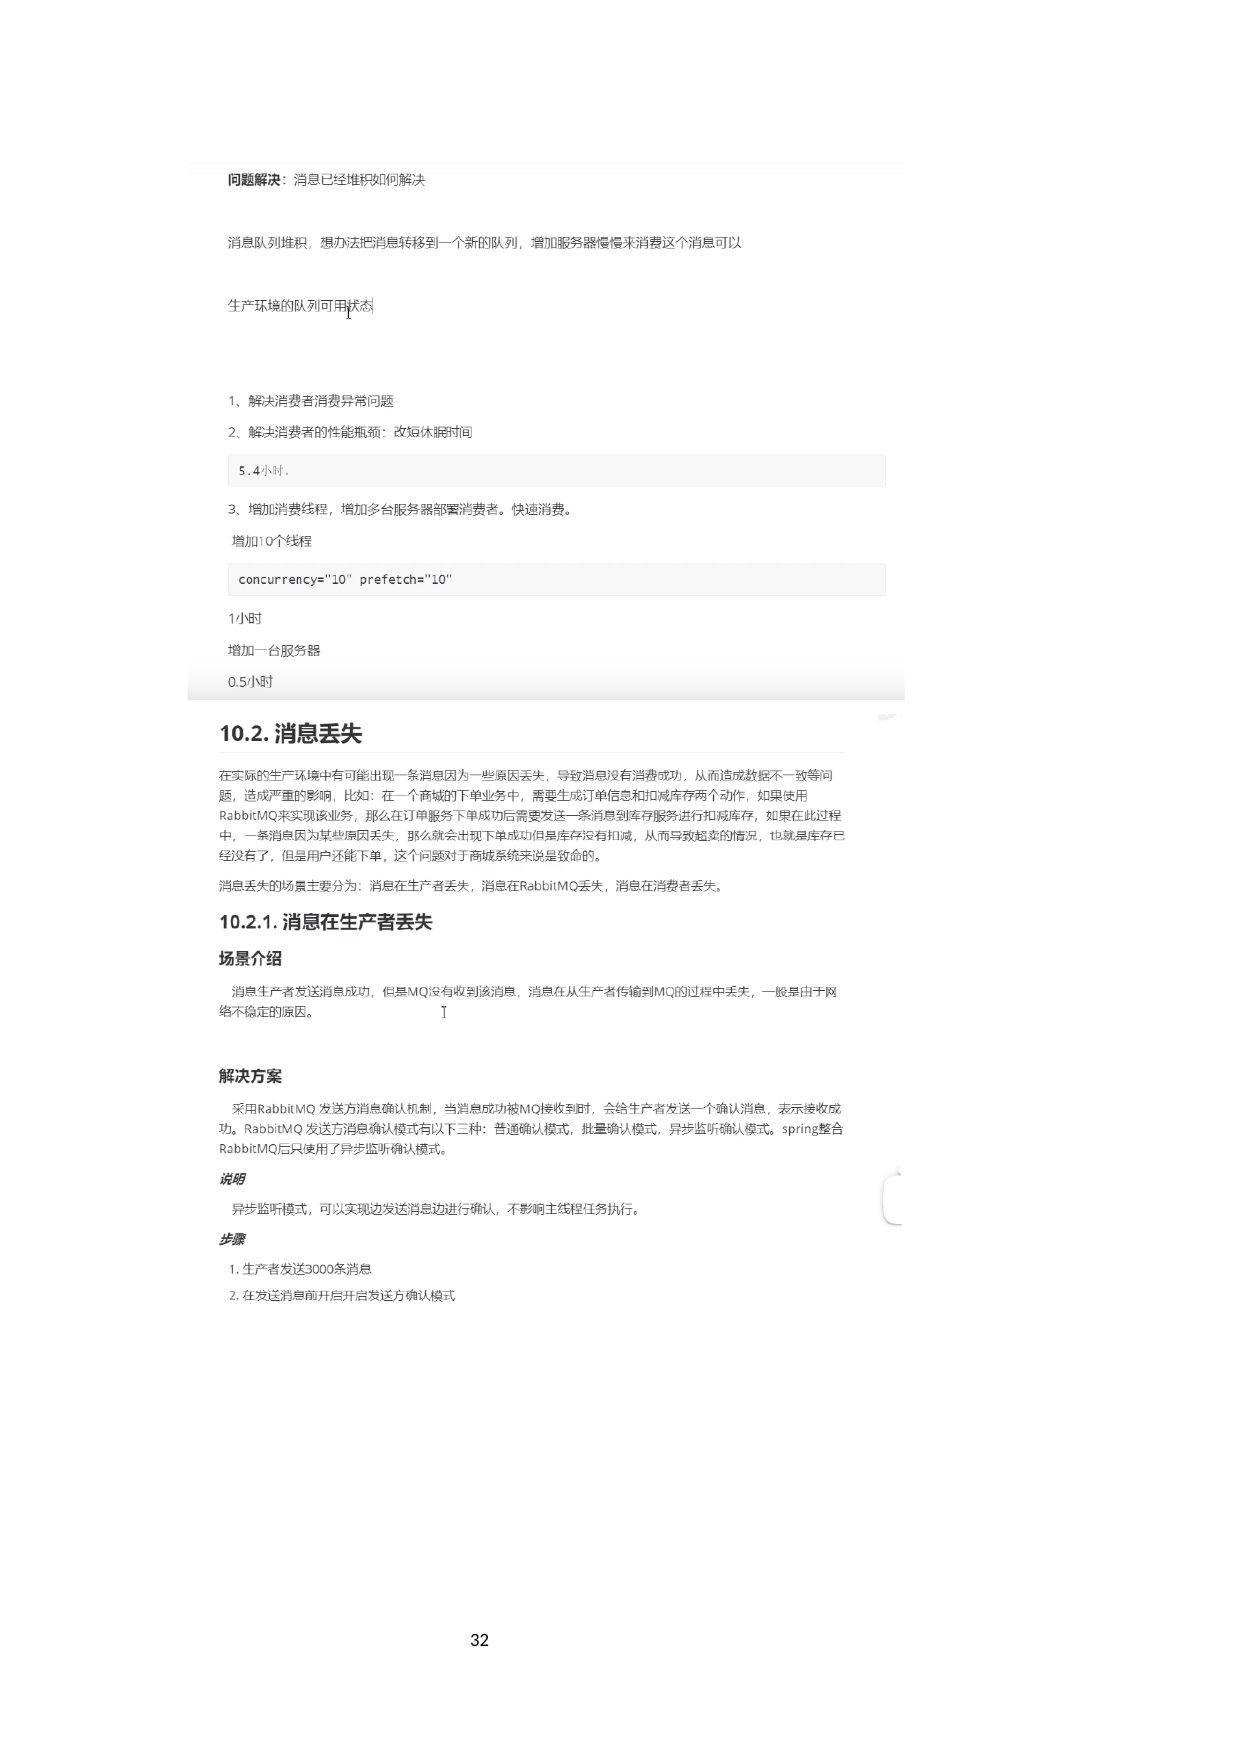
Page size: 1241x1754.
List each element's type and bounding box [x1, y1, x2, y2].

picture [187, 714, 902, 1306]
picture [187, 162, 905, 700]
